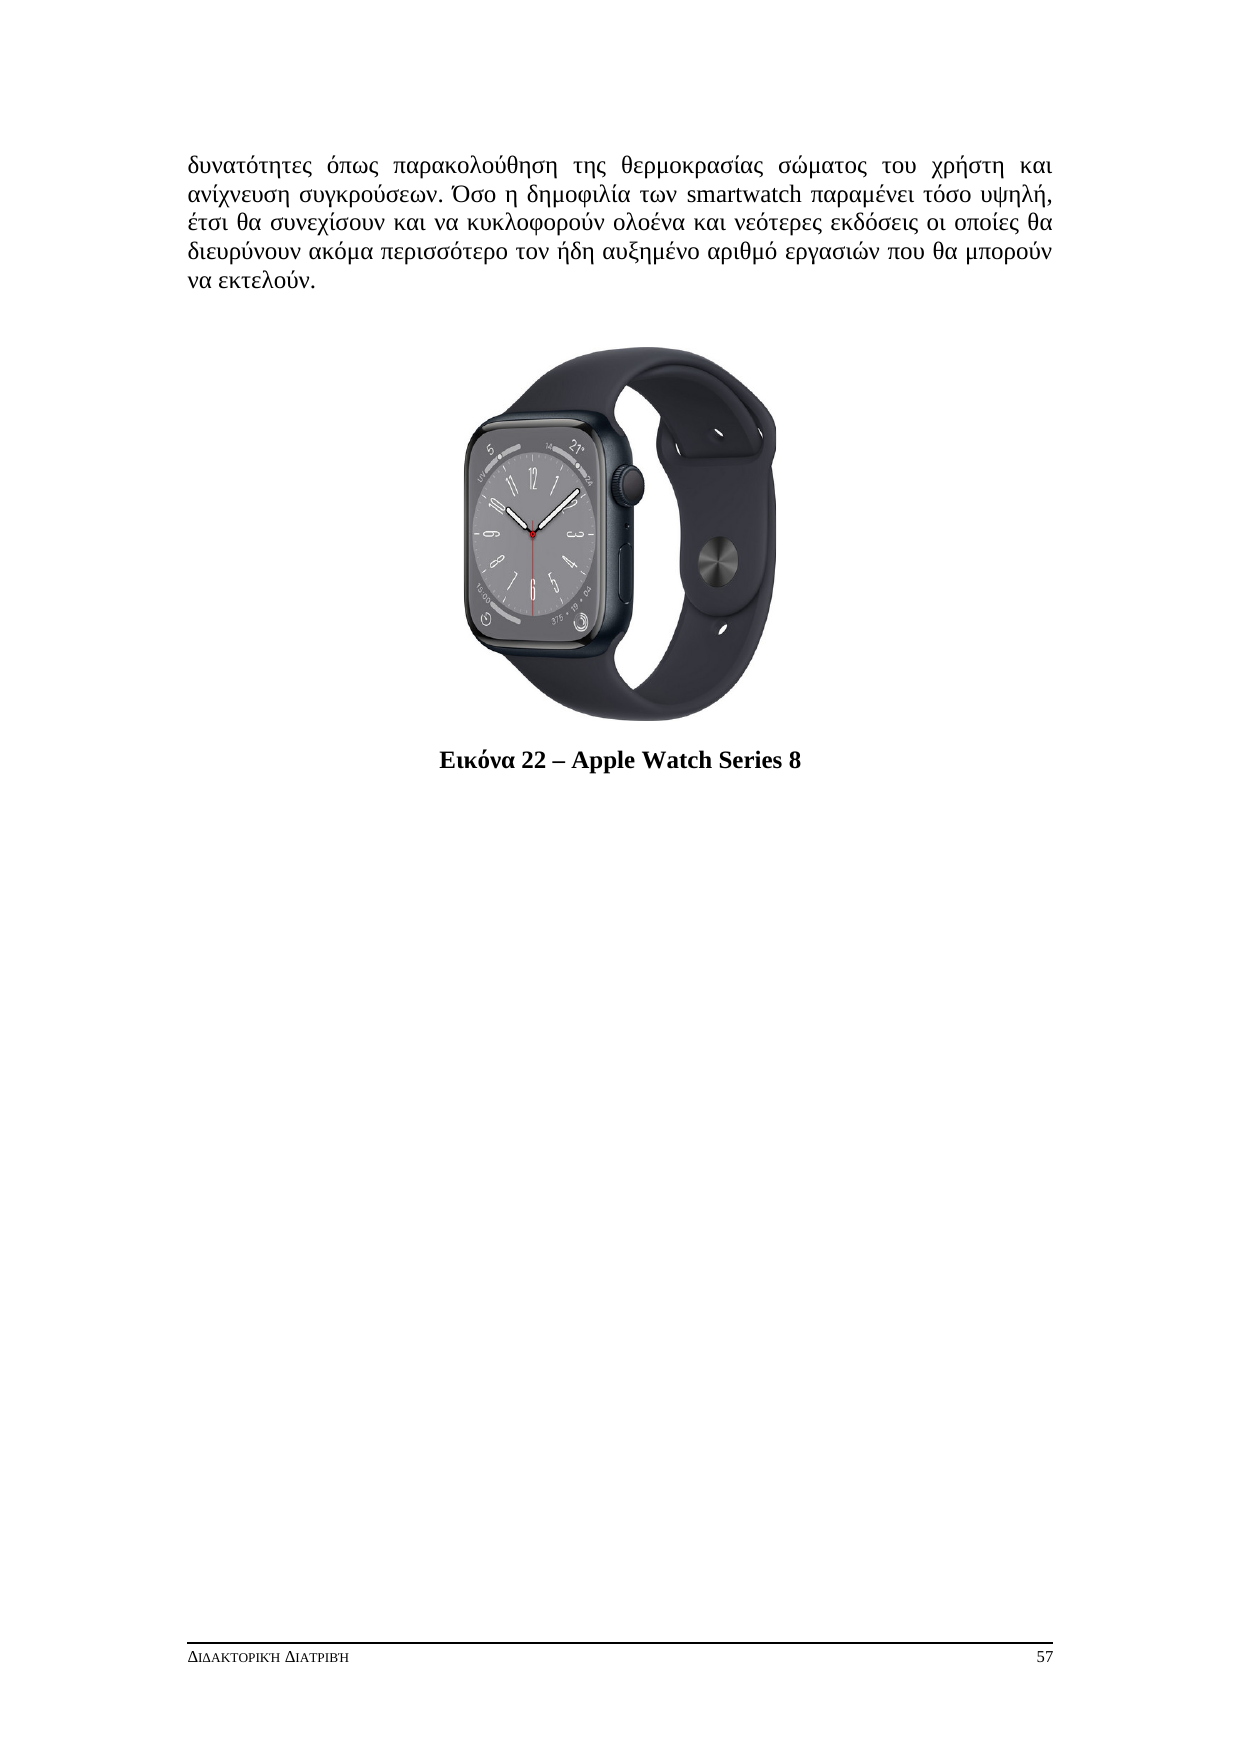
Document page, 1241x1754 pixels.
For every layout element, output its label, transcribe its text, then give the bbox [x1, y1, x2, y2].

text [187, 150, 1053, 294]
picture [463, 347, 777, 721]
